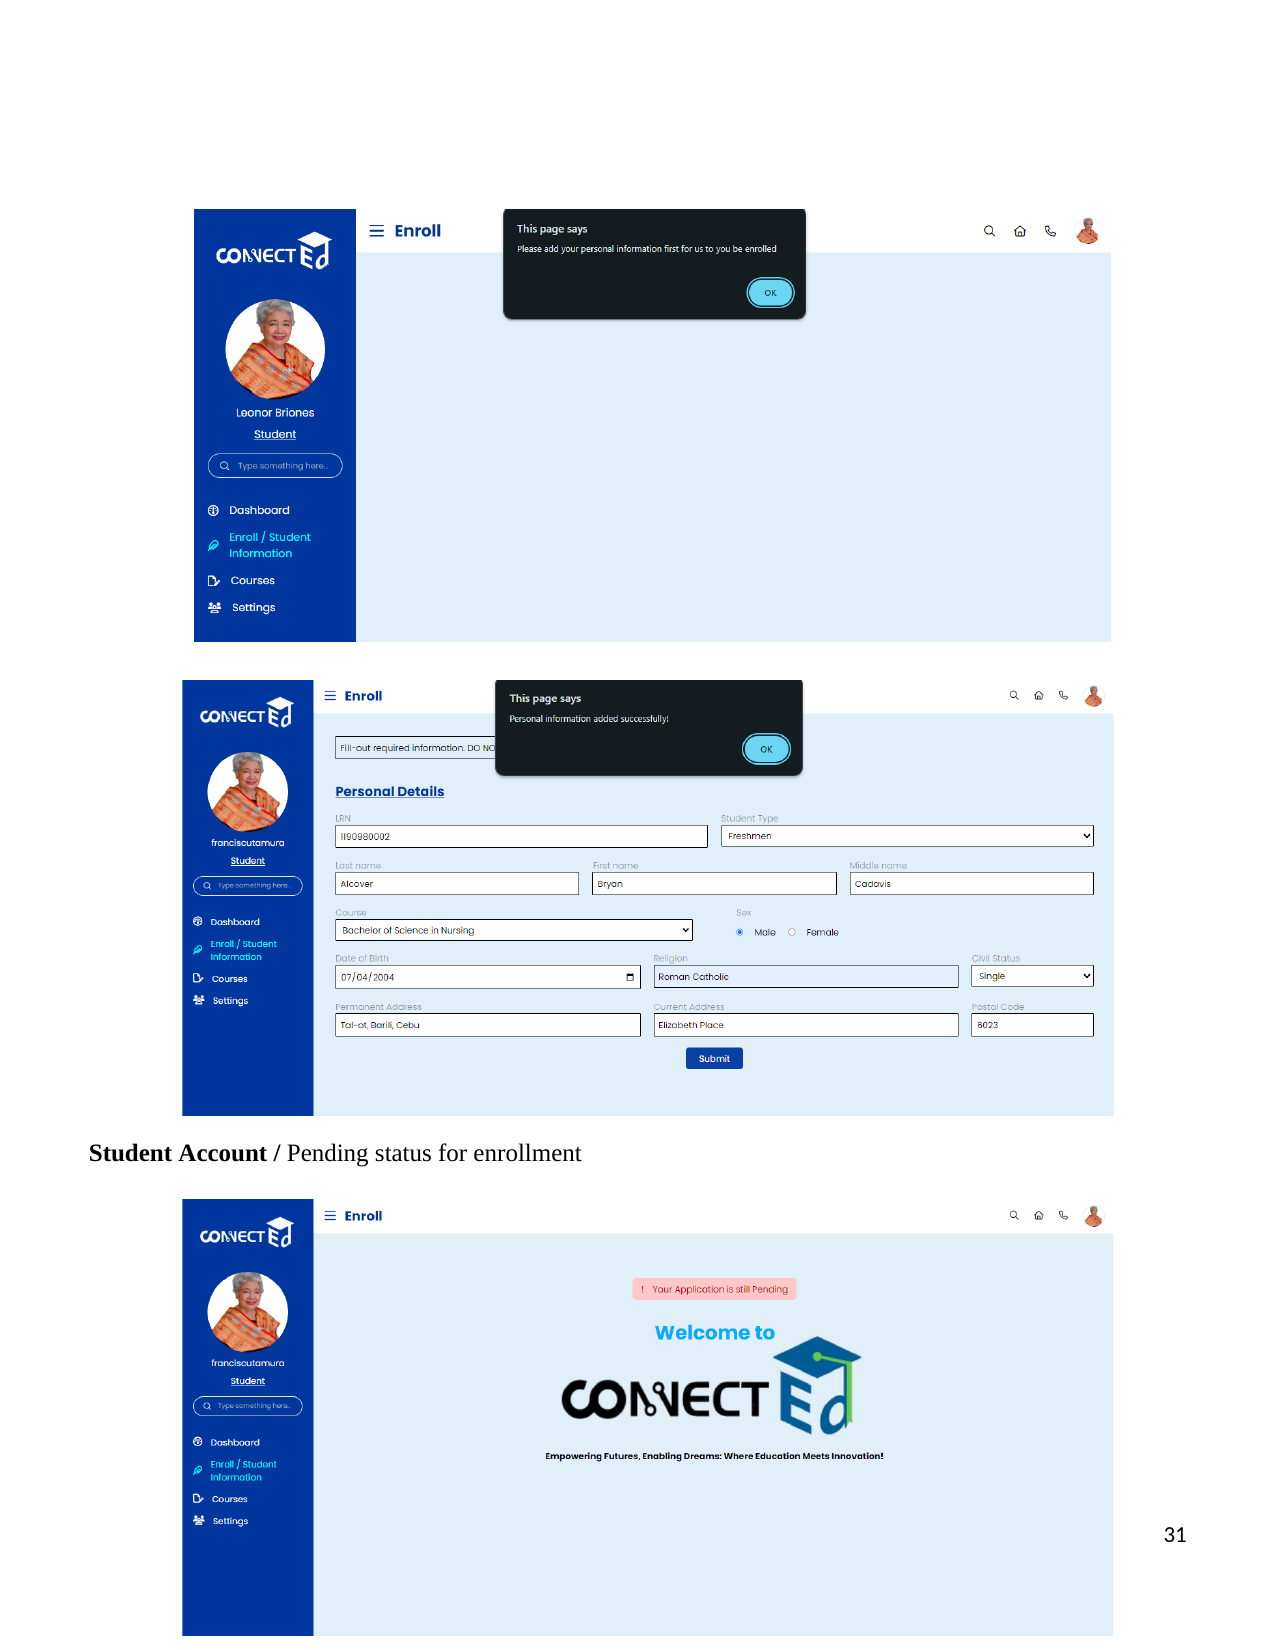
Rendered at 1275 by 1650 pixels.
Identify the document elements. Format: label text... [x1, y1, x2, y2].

picture [194, 209, 1112, 642]
picture [182, 1199, 1114, 1636]
text Student Account / Pending status for enrollment [89, 1138, 1186, 1167]
picture [182, 680, 1114, 1116]
